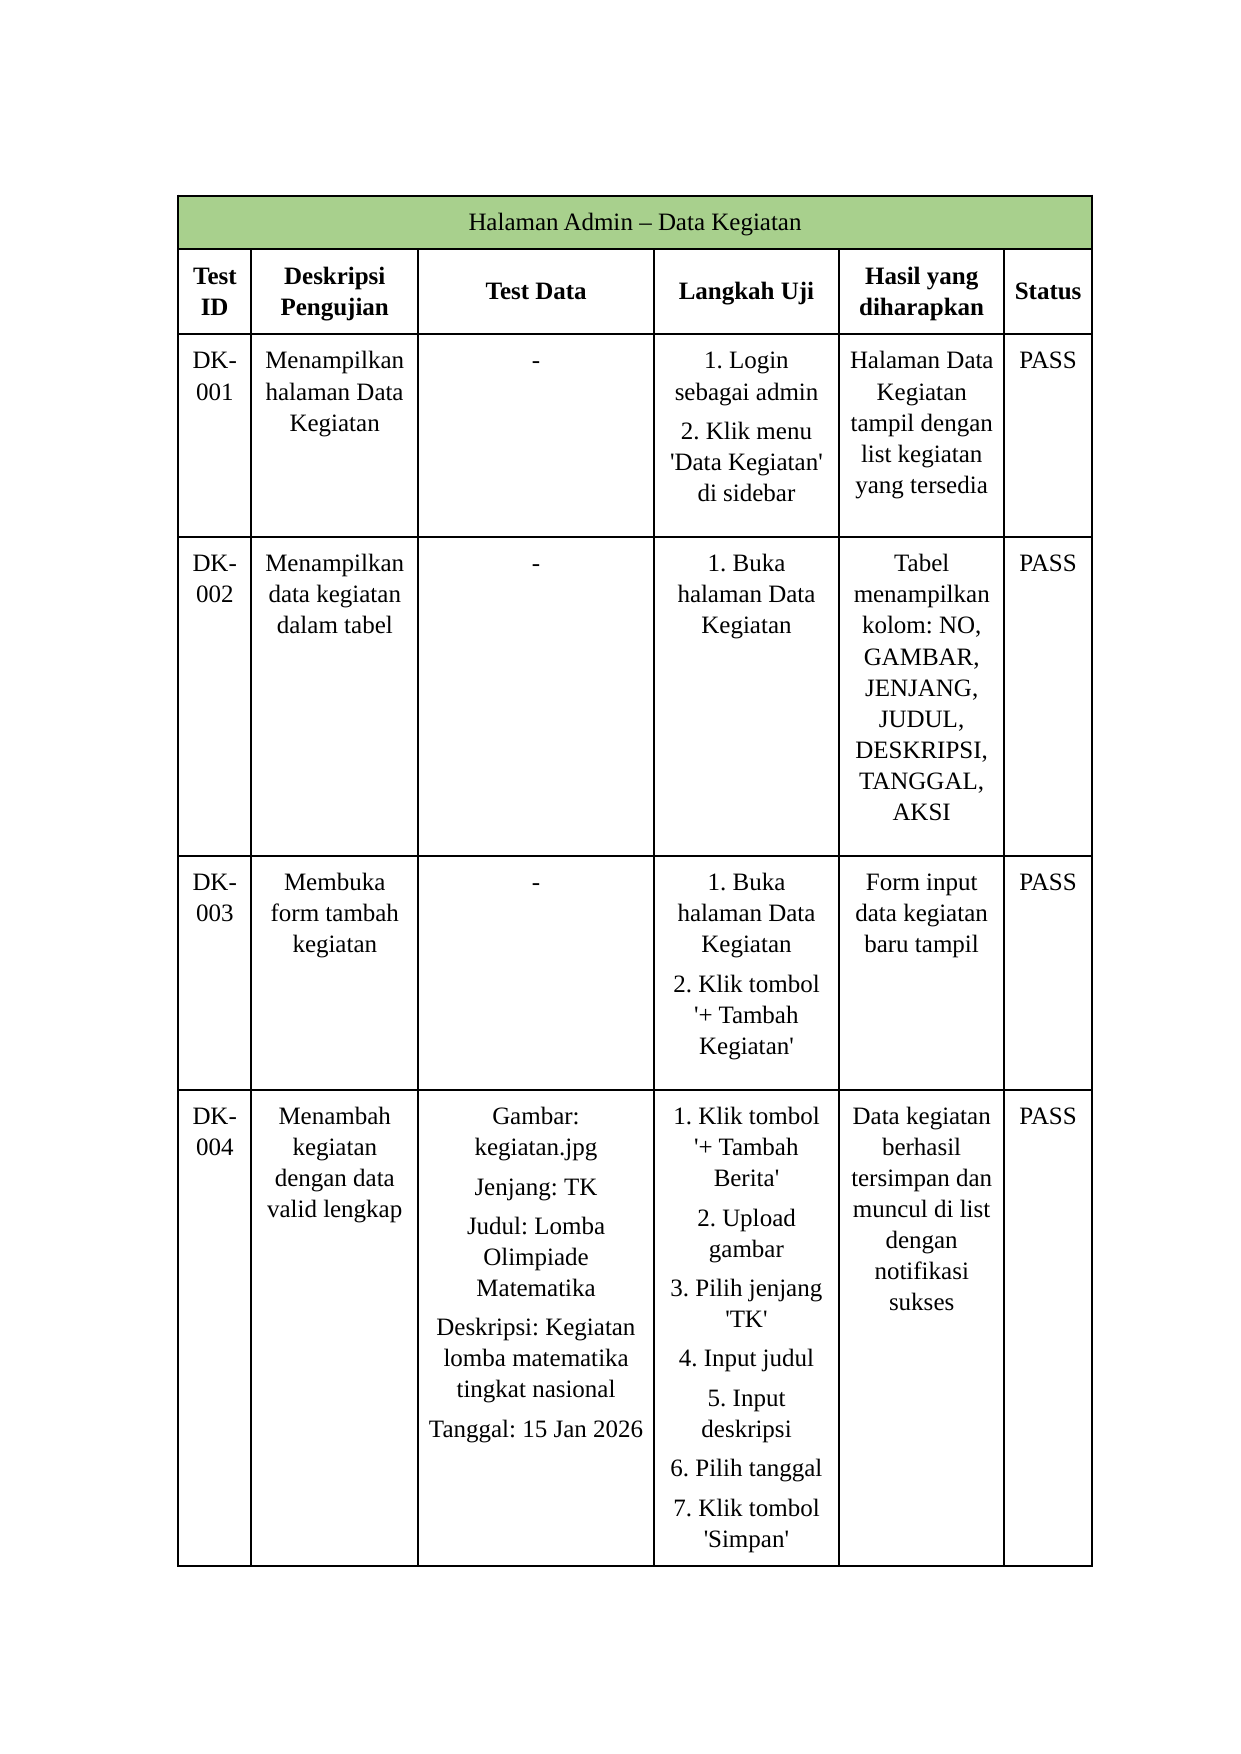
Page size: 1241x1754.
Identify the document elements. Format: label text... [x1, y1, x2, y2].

table_cell PASS [1005, 335, 1091, 536]
table_cell DK-003 [179, 857, 250, 1089]
table_cell Gambar: kegiatan.jpg Jenjang: TK Judul: Lomba Olimpiade Matematika Deskripsi: Kegiatan lomba matematika tingkat nasional Tanggal: 15 Jan 2026 [419, 1091, 653, 1565]
table_cell Form input data kegiatan baru tampil [840, 857, 1003, 1089]
table_cell Membuka form tambah kegiatan [252, 857, 417, 1089]
table_cell Menambah kegiatan dengan data valid lengkap [252, 1091, 417, 1565]
table_cell Langkah Uji [655, 250, 838, 333]
table_cell 1. Buka halaman Data Kegiatan [655, 538, 838, 855]
table_cell - [419, 335, 653, 536]
table_cell PASS [1005, 857, 1091, 1089]
table_cell Halaman Data Kegiatan tampil dengan list kegiatan yang tersedia [840, 335, 1003, 536]
table_header Halaman Admin – Data Kegiatan [179, 197, 1091, 248]
table_cell Data kegiatan berhasil tersimpan dan muncul di list dengan notifikasi sukses [840, 1091, 1003, 1565]
table_cell 1. Buka halaman Data Kegiatan 2. Klik tombol '+ Tambah Kegiatan' [655, 857, 838, 1089]
table_cell Menampilkan halaman Data Kegiatan [252, 335, 417, 536]
table_cell Status [1005, 250, 1091, 333]
table_cell DK-001 [179, 335, 250, 536]
table_cell Test Data [419, 250, 653, 333]
table_cell Deskripsi Pengujian [252, 250, 417, 333]
table_cell Test ID [179, 250, 250, 333]
table_cell Menampilkan data kegiatan dalam tabel [252, 538, 417, 855]
table_cell 1. Klik tombol '+ Tambah Berita' 2. Upload gambar 3. Pilih jenjang 'TK' 4. Input judul 5. Input deskripsi 6. Pilih tanggal 7. Klik tombol 'Simpan' [655, 1091, 838, 1565]
table_cell - [419, 857, 653, 1089]
table_cell PASS [1005, 1091, 1091, 1565]
table_cell PASS [1005, 538, 1091, 855]
table_cell 1. Login sebagai admin 2. Klik menu 'Data Kegiatan' di sidebar [655, 335, 838, 536]
table_cell Hasil yang diharapkan [840, 250, 1003, 333]
table_cell DK-002 [179, 538, 250, 855]
table_cell - [419, 538, 653, 855]
table_cell DK-004 [179, 1091, 250, 1565]
table_cell Tabel menampilkan kolom: NO, GAMBAR, JENJANG, JUDUL, DESKRIPSI, TANGGAL, AKSI [840, 538, 1003, 855]
